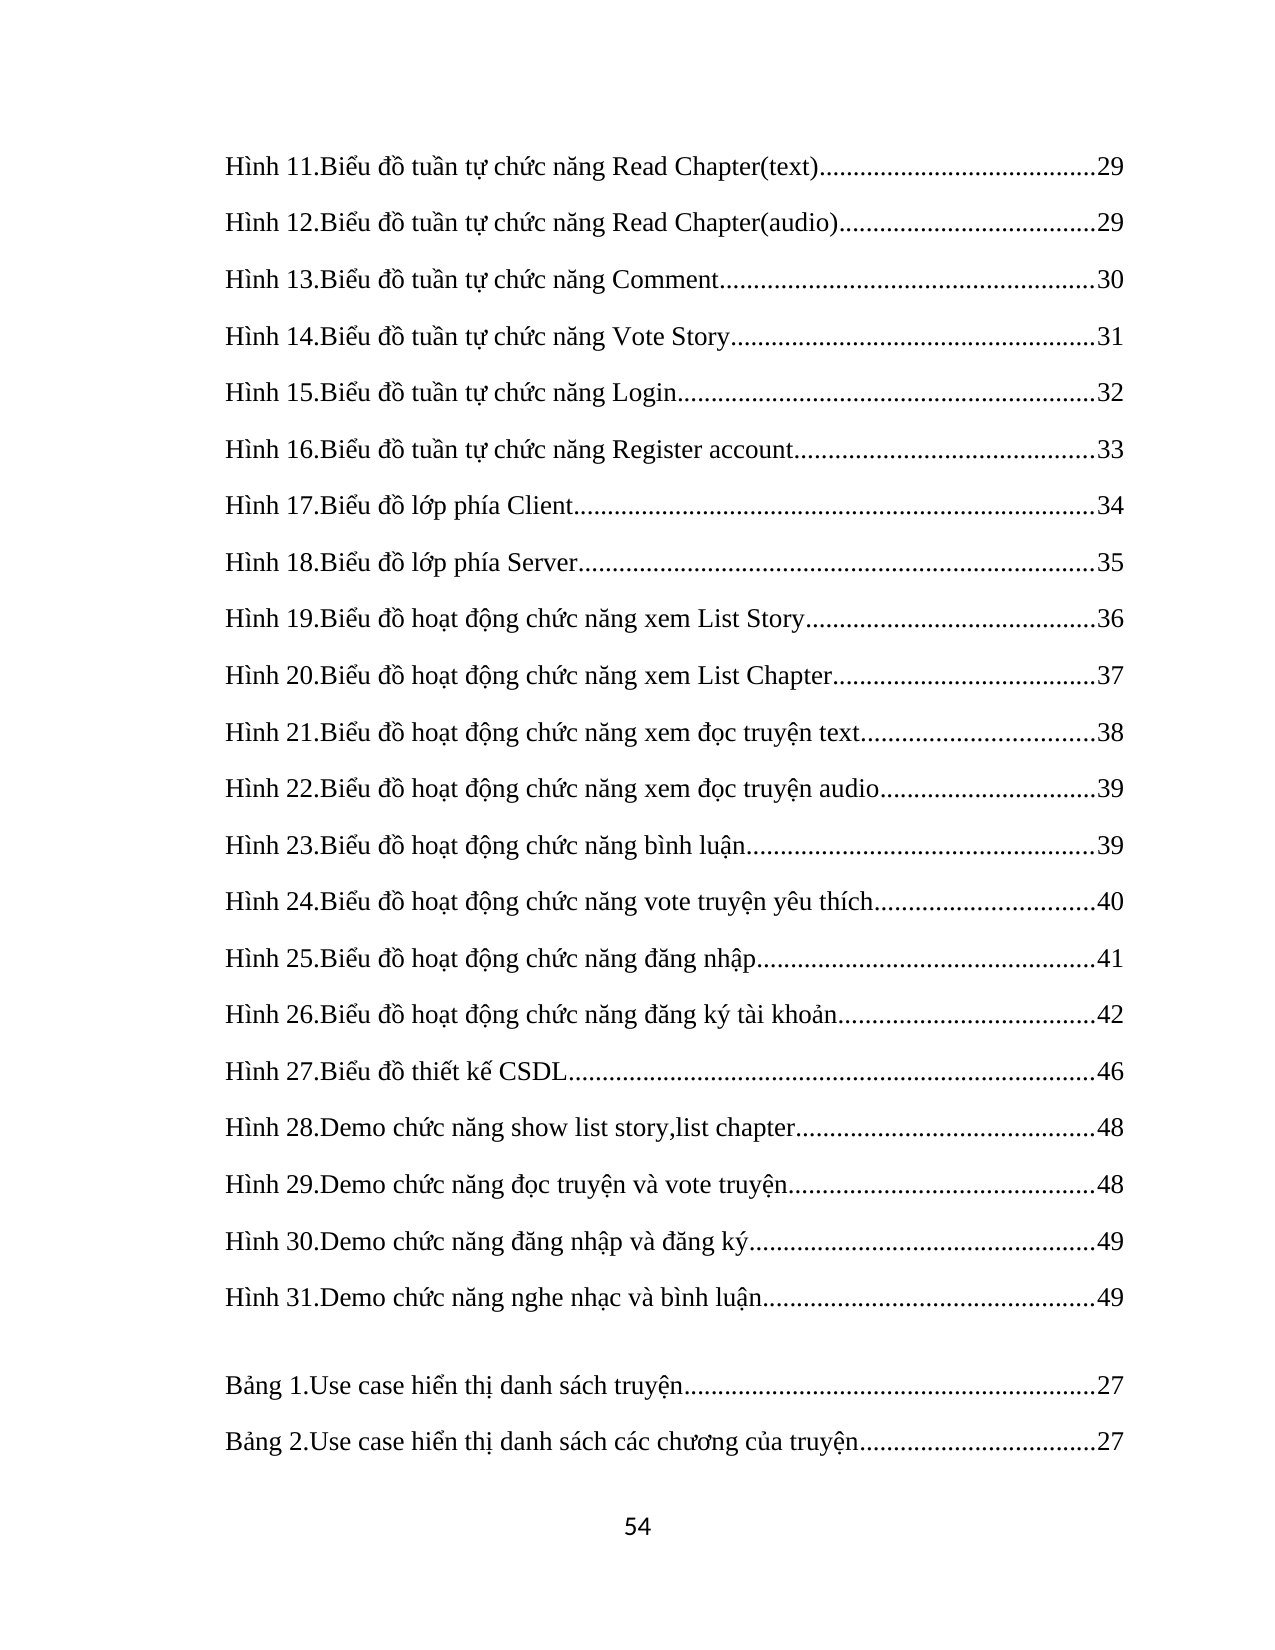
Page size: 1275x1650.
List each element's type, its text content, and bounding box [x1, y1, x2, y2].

text Hình 23.Biểu đồ hoạt động chức năng bình luận 39 [150, 829, 1125, 860]
text Hình 17.Biểu đồ lớp phía Client 34 [150, 489, 1125, 521]
text Hình 16.Biểu đồ tuần tự chức năng Register account 33 [150, 433, 1125, 464]
text Hình 24.Biểu đồ hoạt động chức năng vote truyện yêu thích 40 [150, 885, 1125, 916]
text Hình 31.Demo chức năng nghe nhạc và bình luận 49 [150, 1281, 1125, 1312]
text Hình 18.Biểu đồ lớp phía Server 35 [150, 546, 1125, 577]
text Hình 19.Biểu đồ hoạt động chức năng xem List Story 36 [150, 602, 1125, 634]
text Hình 29.Demo chức năng đọc truyện và vote truyện 48 [150, 1168, 1125, 1199]
text Hình 13.Biểu đồ tuần tự chức năng Comment 30 [150, 263, 1125, 294]
text Hình 28.Demo chức năng show list story,list chapter 48 [150, 1112, 1125, 1143]
text Hình 22.Biểu đồ hoạt động chức năng xem đọc truyện audio 39 [150, 772, 1125, 803]
text Hình 27.Biểu đồ thiết kế CSDL 46 [150, 1055, 1125, 1086]
text Bảng 2.Use case hiển thị danh sách các chương của truyện 27 [150, 1426, 1125, 1457]
text Hình 12.Biểu đồ tuần tự chức năng Read Chapter(audio) 29 [150, 207, 1125, 238]
text Hình 25.Biểu đồ hoạt động chức năng đăng nhập 41 [150, 942, 1125, 973]
text Hình 26.Biểu đồ hoạt động chức năng đăng ký tài khoản 42 [150, 998, 1125, 1029]
text Bảng 1.Use case hiển thị danh sách truyện 27 [150, 1369, 1125, 1400]
text Hình 21.Biểu đồ hoạt động chức năng xem đọc truyện text 38 [150, 716, 1125, 747]
text Hình 20.Biểu đồ hoạt động chức năng xem List Chapter 37 [150, 659, 1125, 690]
text Hình 11.Biểu đồ tuần tự chức năng Read Chapter(text) 29 [150, 150, 1125, 181]
text Hình 15.Biểu đồ tuần tự chức năng Login 32 [150, 376, 1125, 407]
text Hình 14.Biểu đồ tuần tự chức năng Vote Story 31 [150, 320, 1125, 351]
text Hình 30.Demo chức năng đăng nhập và đăng ký 49 [150, 1225, 1125, 1256]
